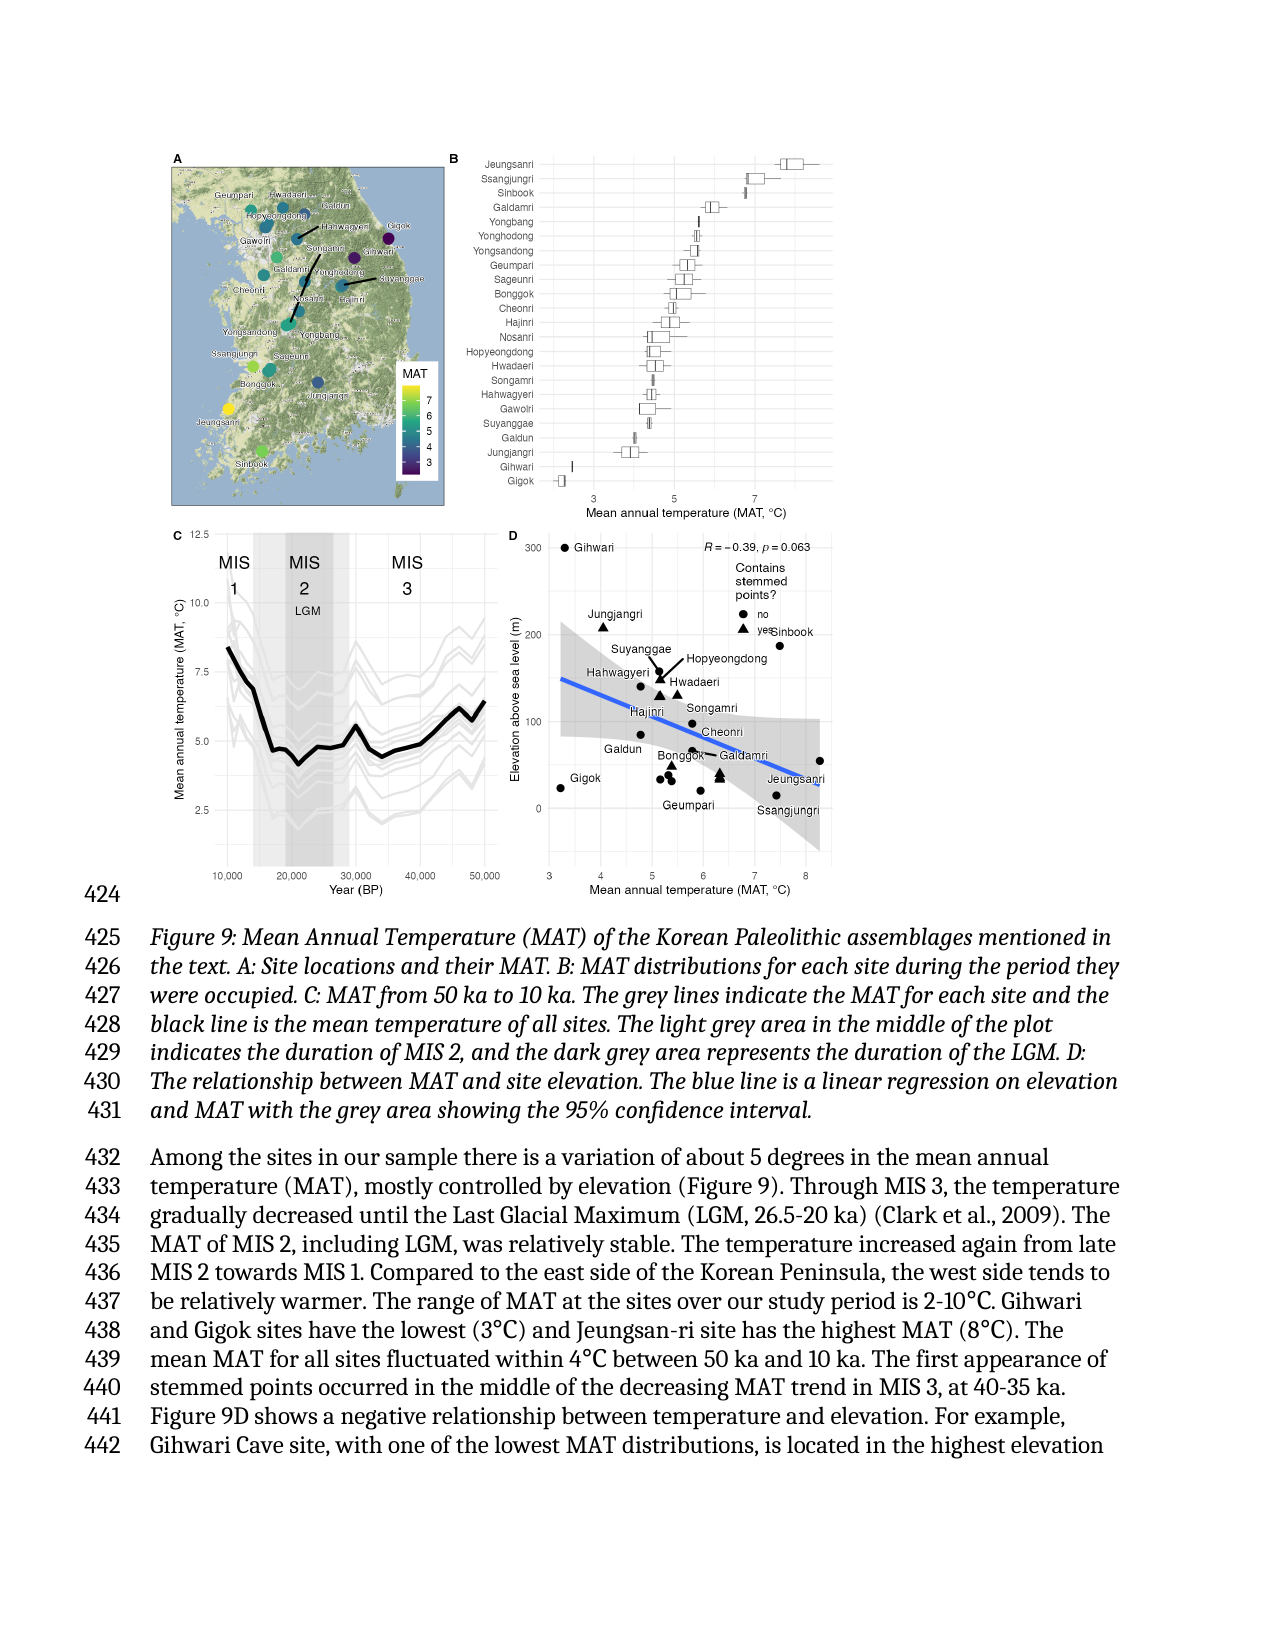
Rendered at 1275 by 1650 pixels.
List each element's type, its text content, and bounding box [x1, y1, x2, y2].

text Figure 9: Mean Annual Temperature (MAT) of the Korean Paleolithic assemblages mentioned in the text. A: Site locations and their MAT. B: MAT distributions for each site during the period they were occupied. C: MAT from 50 ka to 10 ka. The grey lines indicate the MAT for each site and the black line is the mean temperature of all sites. The light grey area in the middle of the plot indicates the duration of MIS 2, and the dark grey area represents the duration of the LGM. D: The relationship between MAT and site elevation. The blue line is a linear regression on elevation and MAT with the grey area showing the 95% confidence interval. [150, 923, 1125, 1124]
picture [168, 150, 839, 903]
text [150, 1143, 1125, 1459]
